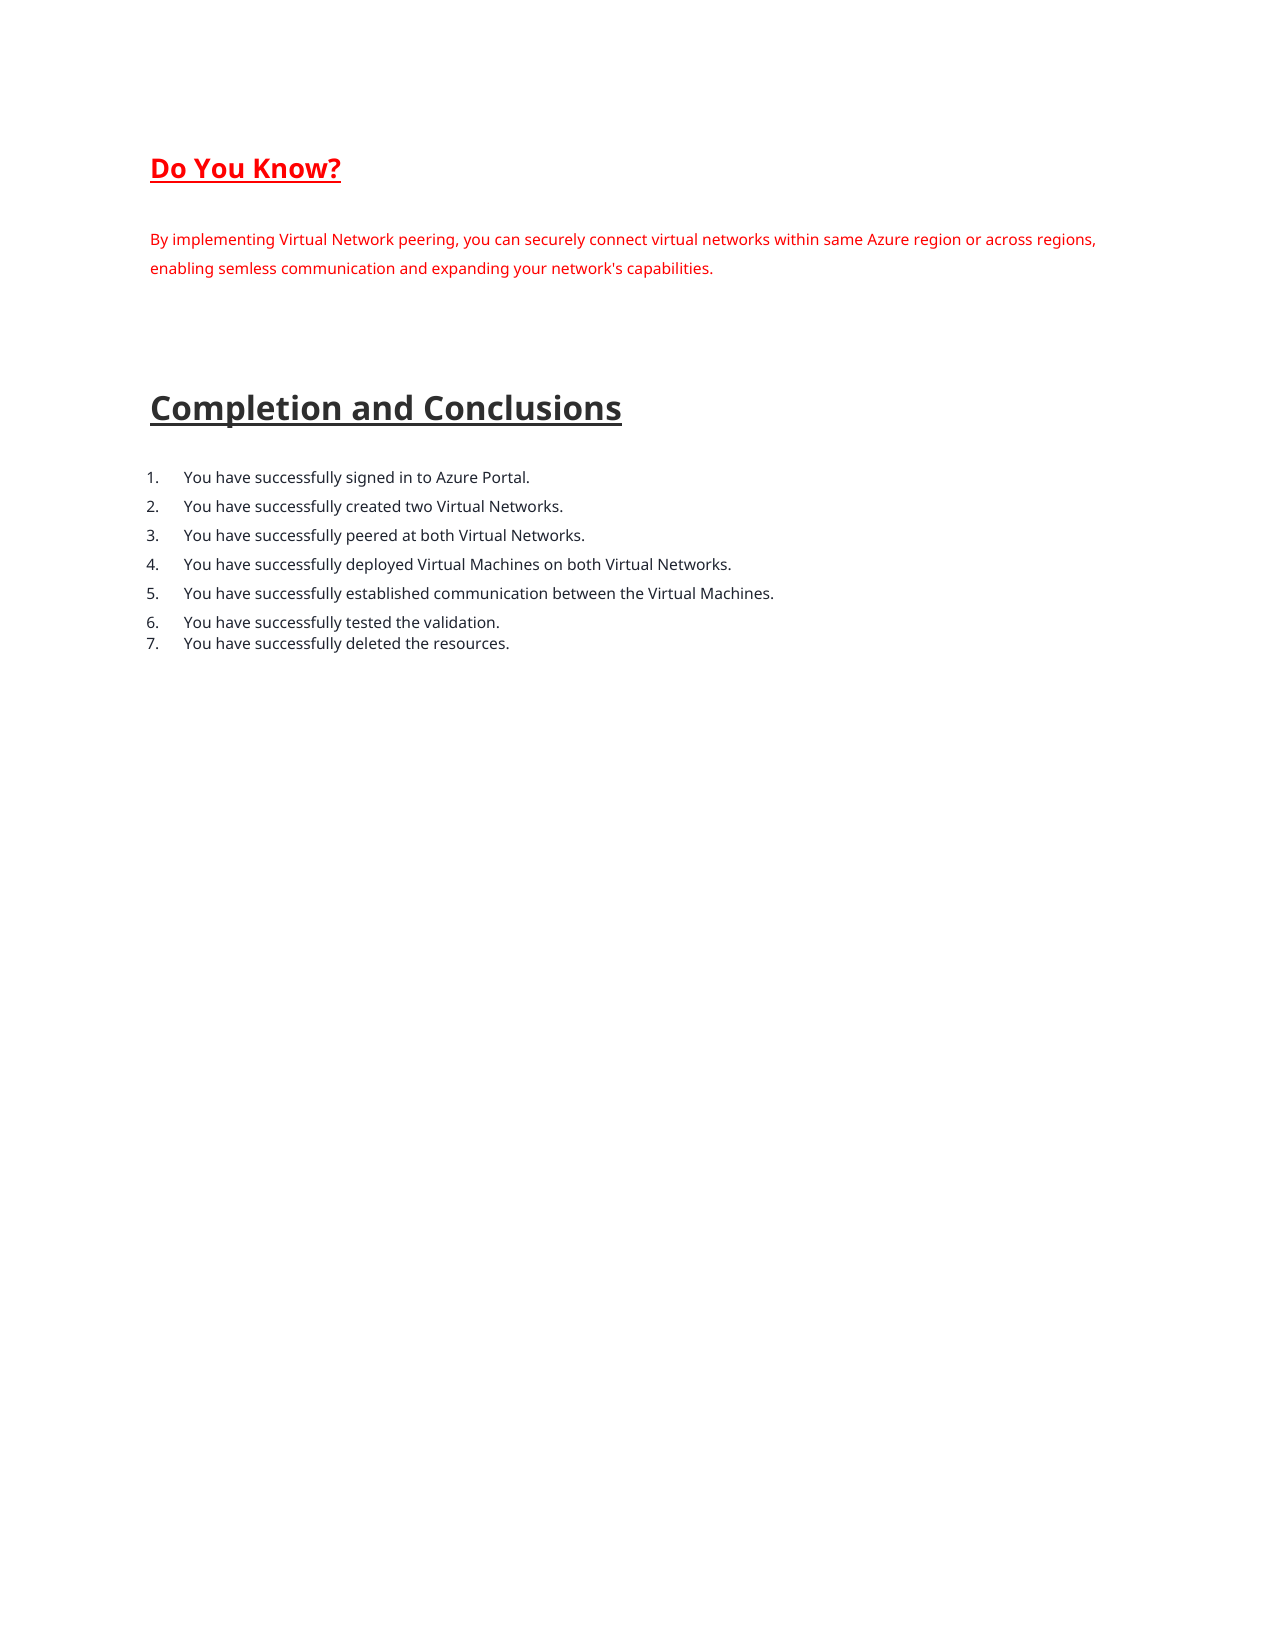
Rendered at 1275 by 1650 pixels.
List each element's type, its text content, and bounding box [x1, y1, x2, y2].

list You have successfully tested the validation. [146, 604, 1091, 633]
list You have successfully created two Virtual Networks. [146, 488, 1091, 517]
list You have successfully signed in to Azure Portal. [146, 458, 1091, 488]
list You have successfully established communication between the Virtual Machines. [146, 575, 1091, 604]
list You have successfully deleted the resources. [146, 633, 1091, 654]
text By implementing Virtual Network peering, you can securely connect virtual networks within same Azure region or across regions, enabling semless communication and expanding your network's capabilities. [150, 221, 1125, 279]
text Completion and Conclusions [150, 385, 1125, 458]
list You have successfully peered at both Virtual Networks. [146, 517, 1091, 546]
subtitle Do You Know? [150, 150, 1125, 217]
list You have successfully deployed Virtual Machines on both Virtual Networks. [146, 546, 1091, 575]
